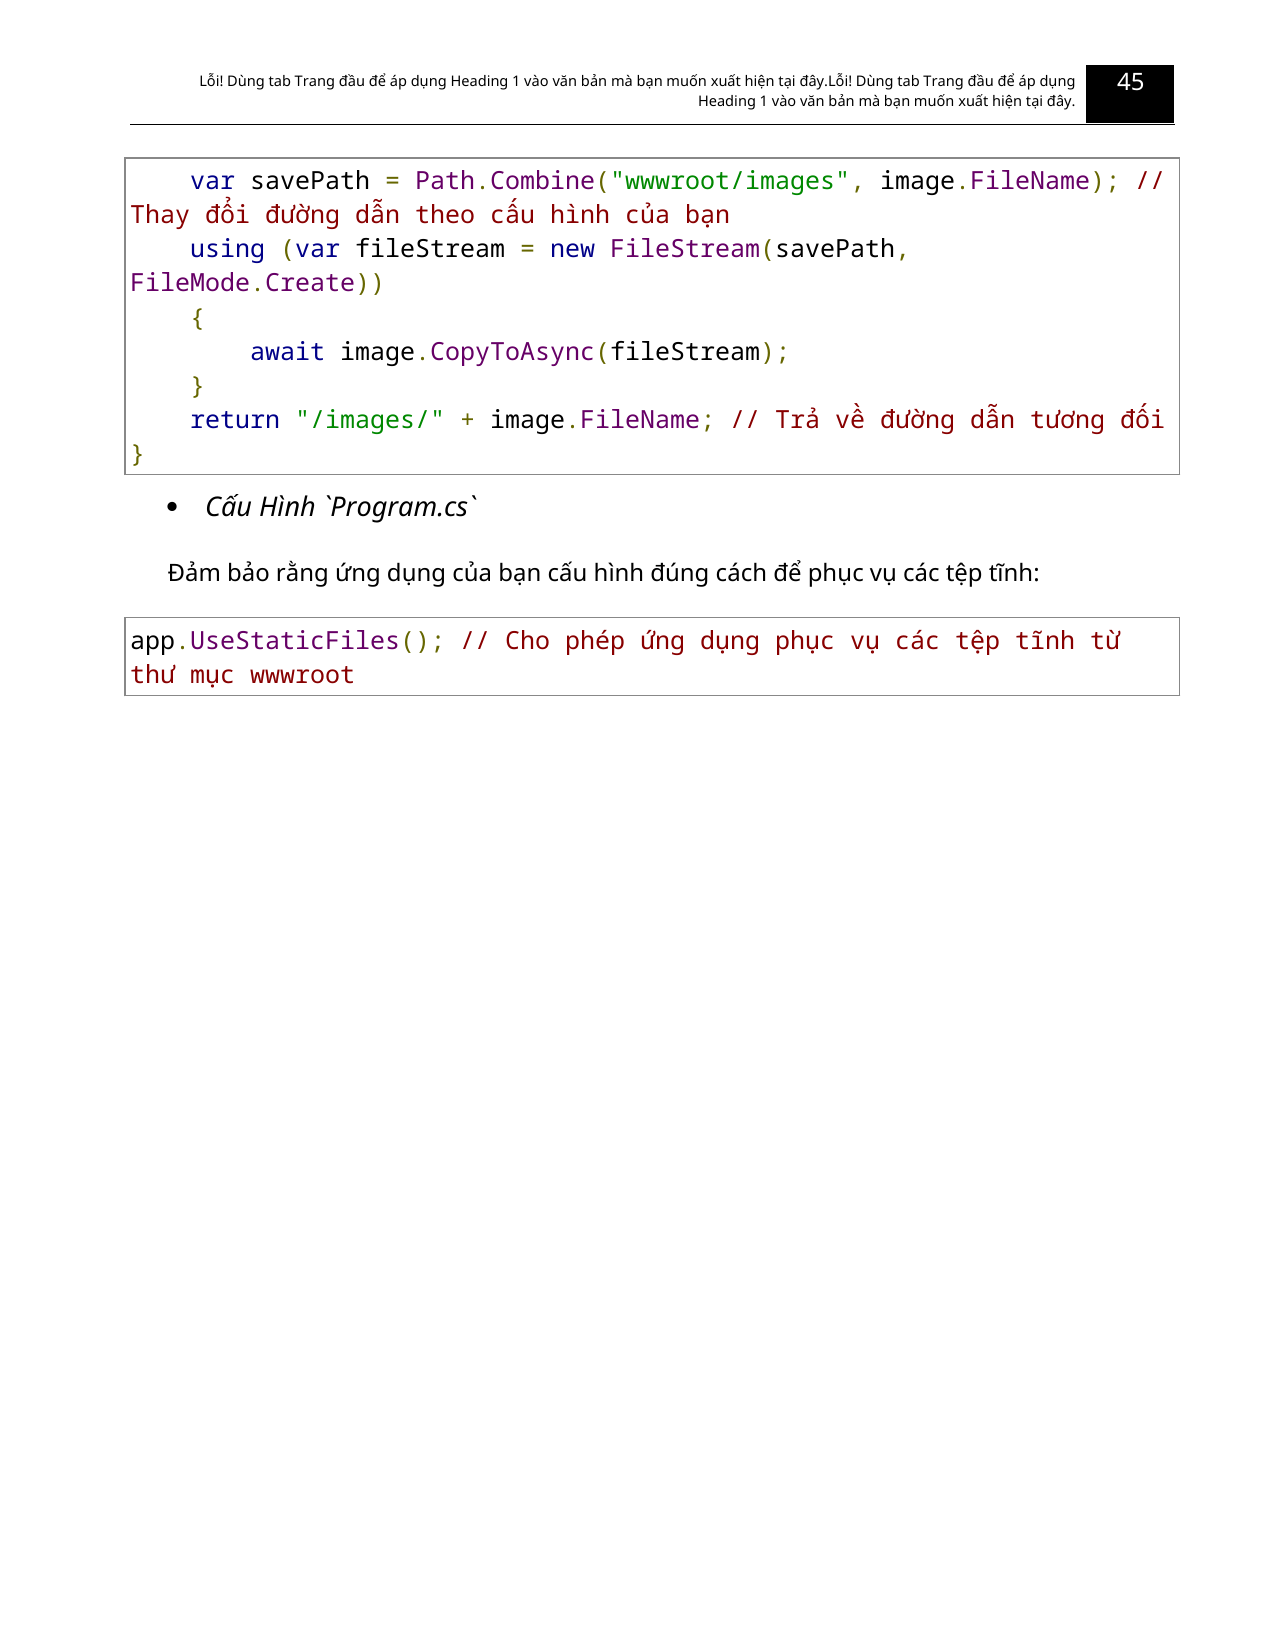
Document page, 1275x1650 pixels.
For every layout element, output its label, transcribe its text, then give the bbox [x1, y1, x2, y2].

text Đảm bảo rằng ứng dụng của bạn cấu hình đúng cách để phục vụ các tệp tĩnh: [130, 556, 1174, 588]
text return "/images/" + image.FileName; // Trả về đường dẫn tương đối [130, 401, 1174, 430]
text } [126, 430, 1179, 474]
text await image.CopyToAsync(fileStream); [130, 333, 1174, 367]
text } [130, 367, 1174, 401]
text Cấu Hình `Program.cs` [167, 488, 1174, 524]
text using (var fileStream = new FileStream(savePath, FileMode.Create)) [130, 231, 1174, 299]
text { [130, 299, 1174, 333]
text var savePath = Path.Combine("wwwroot/images", image.FileName); // Thay đổi đường dẫn theo cấu hình của bạn [126, 159, 1179, 231]
text app.UseStaticFiles(); // Cho phép ứng dụng phục vụ các tệp tĩnh từ thư mục wwwroot [126, 618, 1179, 695]
